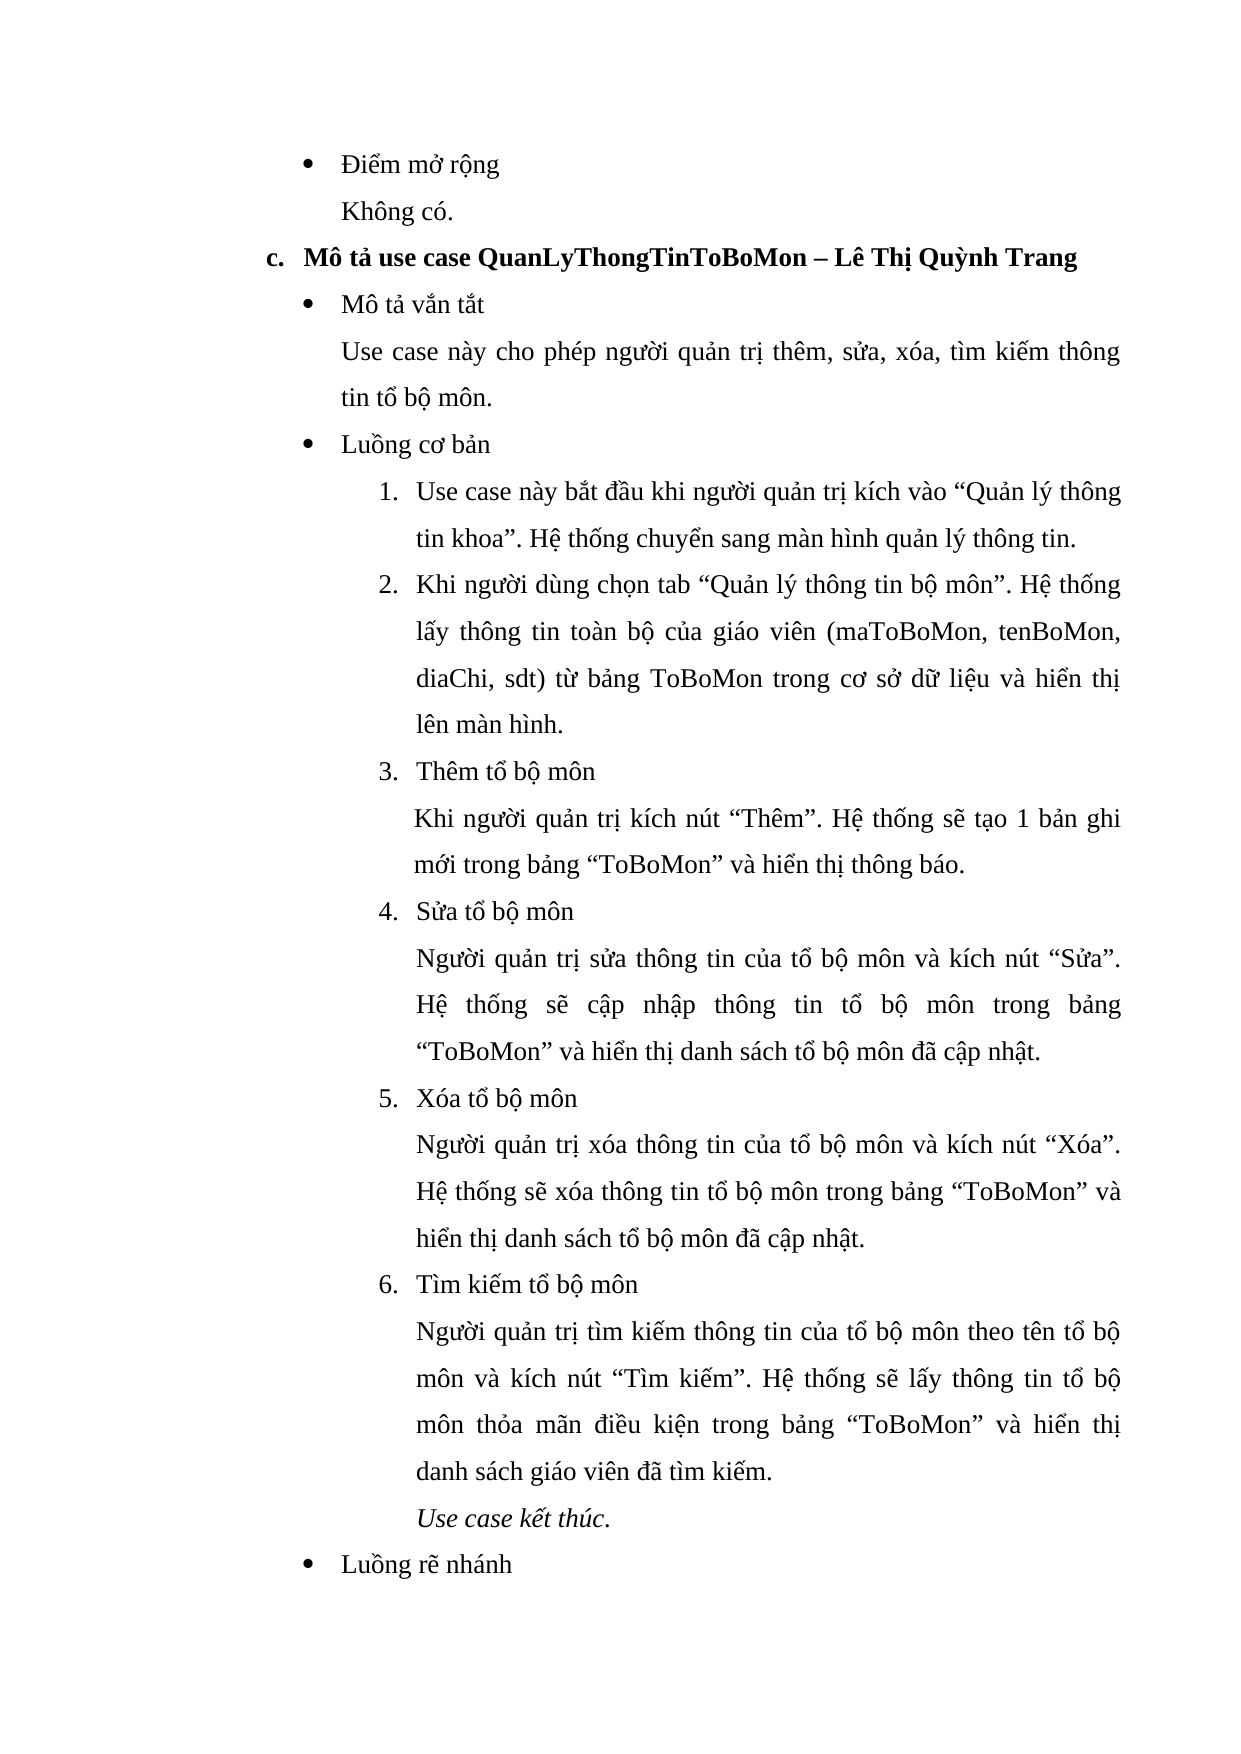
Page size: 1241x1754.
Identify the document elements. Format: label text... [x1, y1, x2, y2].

list Mô tả vắn tắt [303, 288, 1122, 319]
list Tìm kiếm tổ bộ môn [378, 1268, 1122, 1299]
list Sửa tổ bộ môn [378, 895, 1122, 926]
list Khi người dùng chọn tab “Quản lý thông tin bộ môn”. Hệ thống lấy thông tin toàn bộ của giáo viên (maToBoMon, tenBoMon, diaChi, sdt) từ bảng ToBoMon trong cơ sở dữ liệu và hiển thị lên màn hình. [378, 568, 1122, 739]
list Luồng cơ bản [303, 428, 1122, 459]
text Khi người quản trị kích nút “Thêm”. Hệ thống sẽ tạo 1 bản ghi mới trong bảng “ToBoMon” và hiển thị thông báo. [413, 802, 1122, 879]
list Xóa tổ bộ môn [378, 1082, 1122, 1113]
list Người quản trị sửa thông tin của tổ bộ môn và kích nút “Sửa”. Hệ thống sẽ cập nhập thông tin tổ bộ môn trong bảng “ToBoMon” và hiển thị danh sách tổ bộ môn đã cập nhật. [416, 942, 1122, 1066]
list Người quản trị xóa thông tin của tổ bộ môn và kích nút “Xóa”. Hệ thống sẽ xóa thông tin tổ bộ môn trong bảng “ToBoMon” và hiển thị danh sách tổ bộ môn đã cập nhật. [416, 1128, 1122, 1253]
list Mô tả use case QuanLyThongTinToBoMon – Lê Thị Quỳnh Trang [266, 241, 1122, 272]
list Use case này cho phép người quản trị thêm, sửa, xóa, tìm kiếm thông tin tổ bộ môn. [341, 335, 1122, 413]
list Thêm tổ bộ môn [378, 755, 1122, 786]
list Luồng rẽ nhánh [303, 1548, 1122, 1579]
list Use case kết thúc. [416, 1502, 1122, 1533]
list Use case này bắt đầu khi người quản trị kích vào “Quản lý thông tin khoa”. Hệ thống chuyển sang màn hình quản lý thông tin. [378, 475, 1122, 553]
list Điểm mở rộng [303, 148, 1122, 179]
list Người quản trị tìm kiếm thông tin của tổ bộ môn theo tên tổ bộ môn và kích nút “Tìm kiếm”. Hệ thống sẽ lấy thông tin tổ bộ môn thỏa mãn điều kiện trong bảng “ToBoMon” và hiển thị danh sách giáo viên đã tìm kiếm. [416, 1315, 1122, 1486]
list Không có. [341, 194, 1122, 226]
